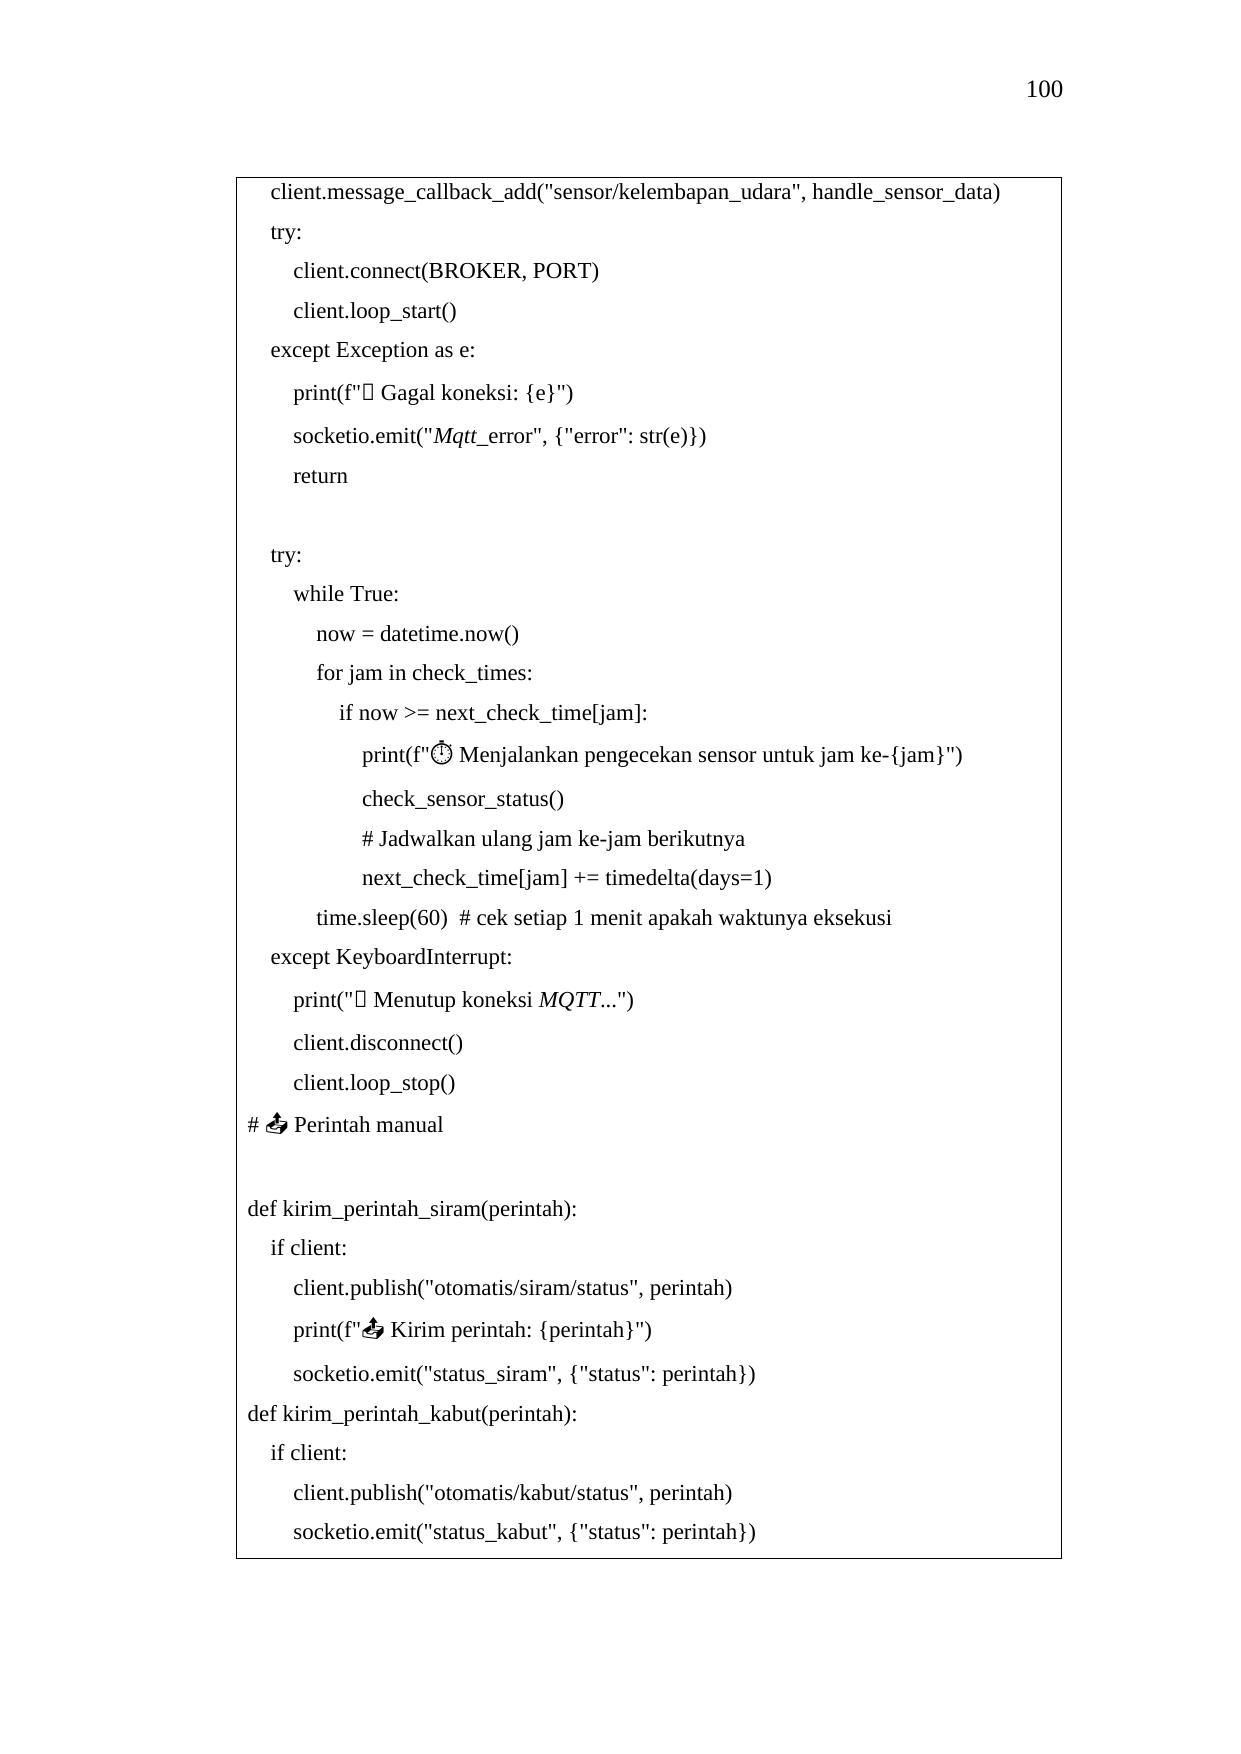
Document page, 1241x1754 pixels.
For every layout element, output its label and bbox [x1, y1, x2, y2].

table_header [237, 178, 1061, 1557]
